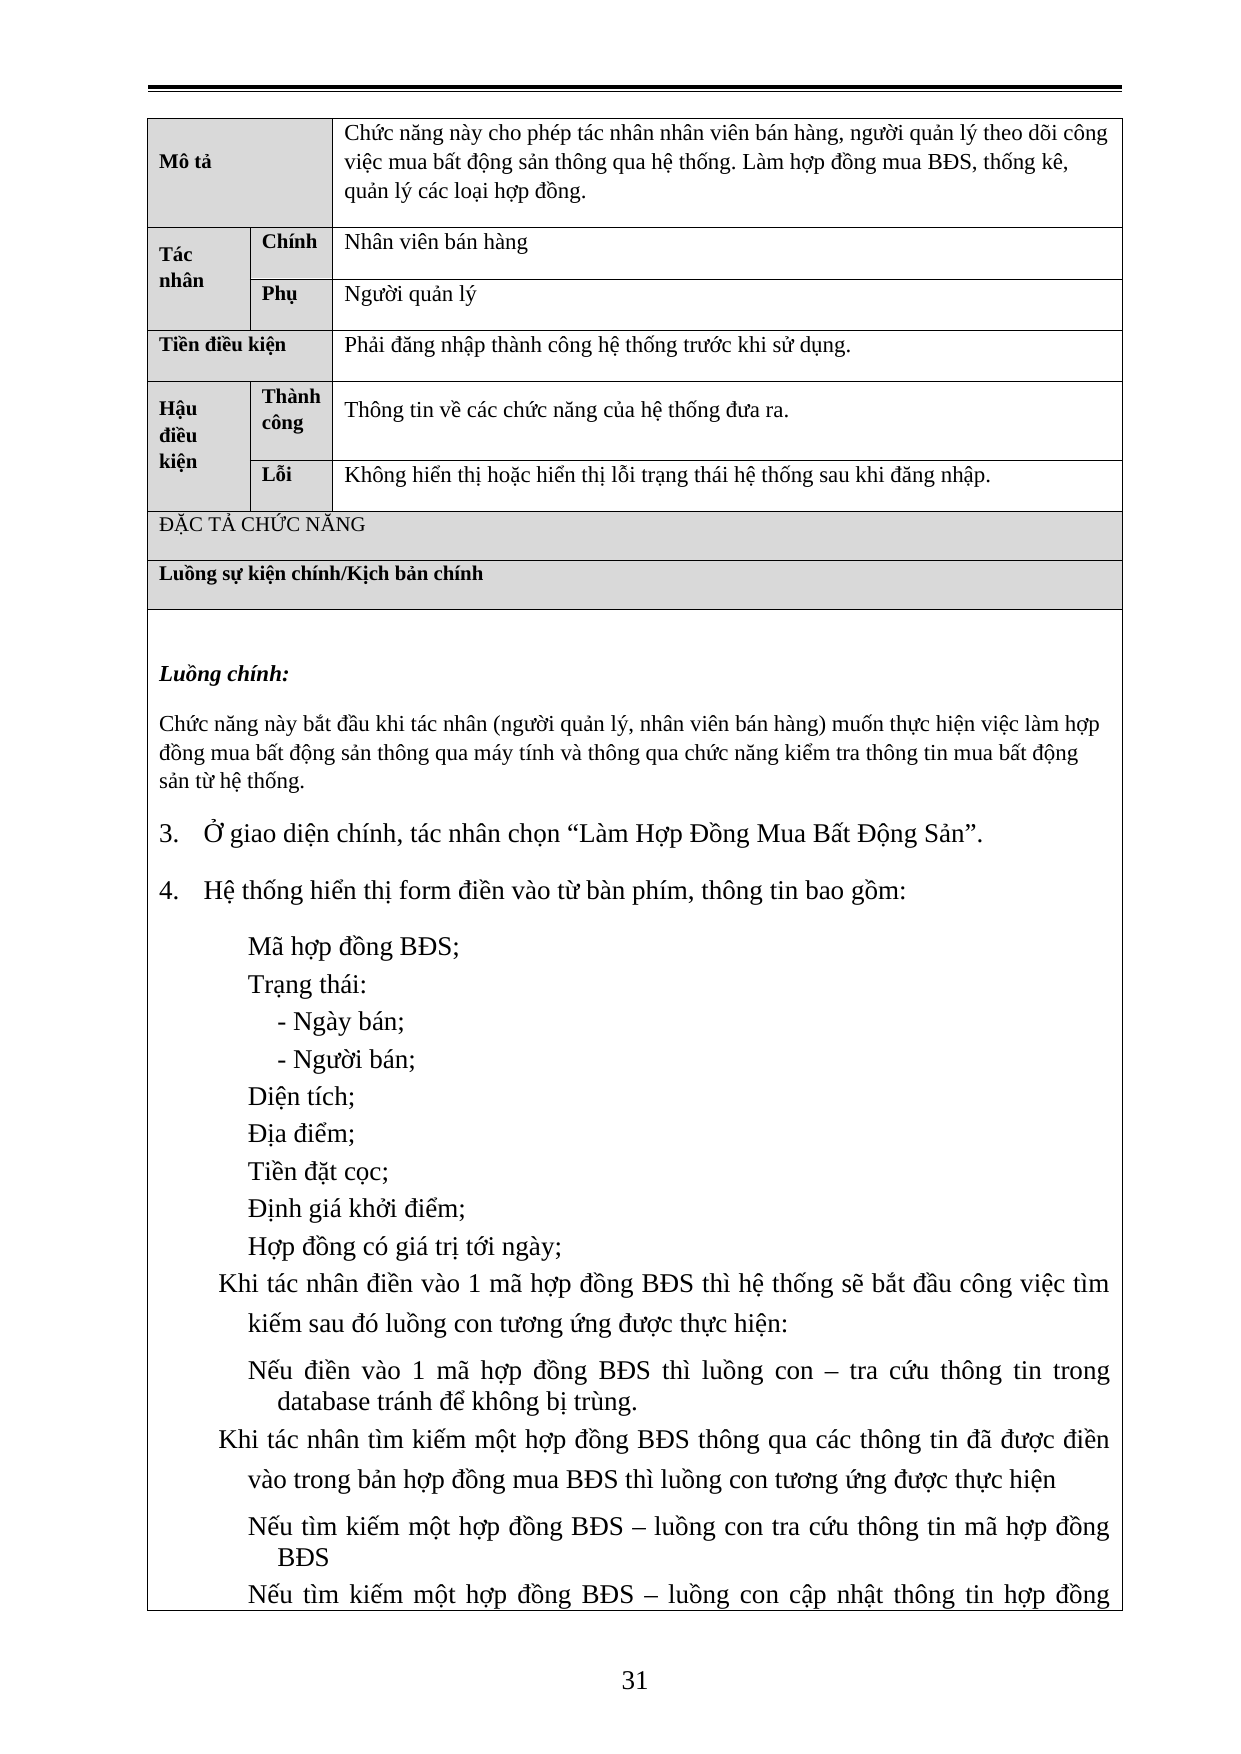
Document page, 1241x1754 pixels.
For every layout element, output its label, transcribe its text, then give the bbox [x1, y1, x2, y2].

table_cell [148, 610, 1122, 1609]
table_cell Chức năng này cho phép tác nhân nhân viên bán hàng, người quản lý theo dõi công việc mua bất động sản thông qua hệ thống. Làm hợp đồng mua BĐS, thống kê, quản lý các loại hợp đồng. [333, 119, 1122, 227]
table_cell Phải đăng nhập thành công hệ thống trước khi sử dụng. [333, 331, 1122, 381]
table_cell Người quản lý [333, 280, 1122, 330]
table_cell Phụ [251, 280, 332, 330]
table_cell Luồng sự kiện chính/Kịch bản chính [148, 561, 1122, 609]
table_cell Nhân viên bán hàng [333, 228, 1122, 278]
table_cell Thành công [251, 382, 332, 460]
table_cell Không hiển thị hoặc hiển thị lỗi trạng thái hệ thống sau khi đăng nhập. [333, 461, 1122, 511]
table_cell Lỗi [251, 461, 332, 511]
table_cell ĐẶC TẢ CHỨC NĂNG [148, 512, 1122, 560]
table_cell Hậu điều kiện [148, 382, 250, 511]
table_cell Thông tin về các chức năng của hệ thống đưa ra. [333, 382, 1122, 460]
table_cell Mô tả [148, 119, 332, 227]
table_cell Tác nhân [148, 228, 250, 330]
table_cell Chính [251, 228, 332, 278]
table_cell Tiền điều kiện [148, 331, 332, 381]
